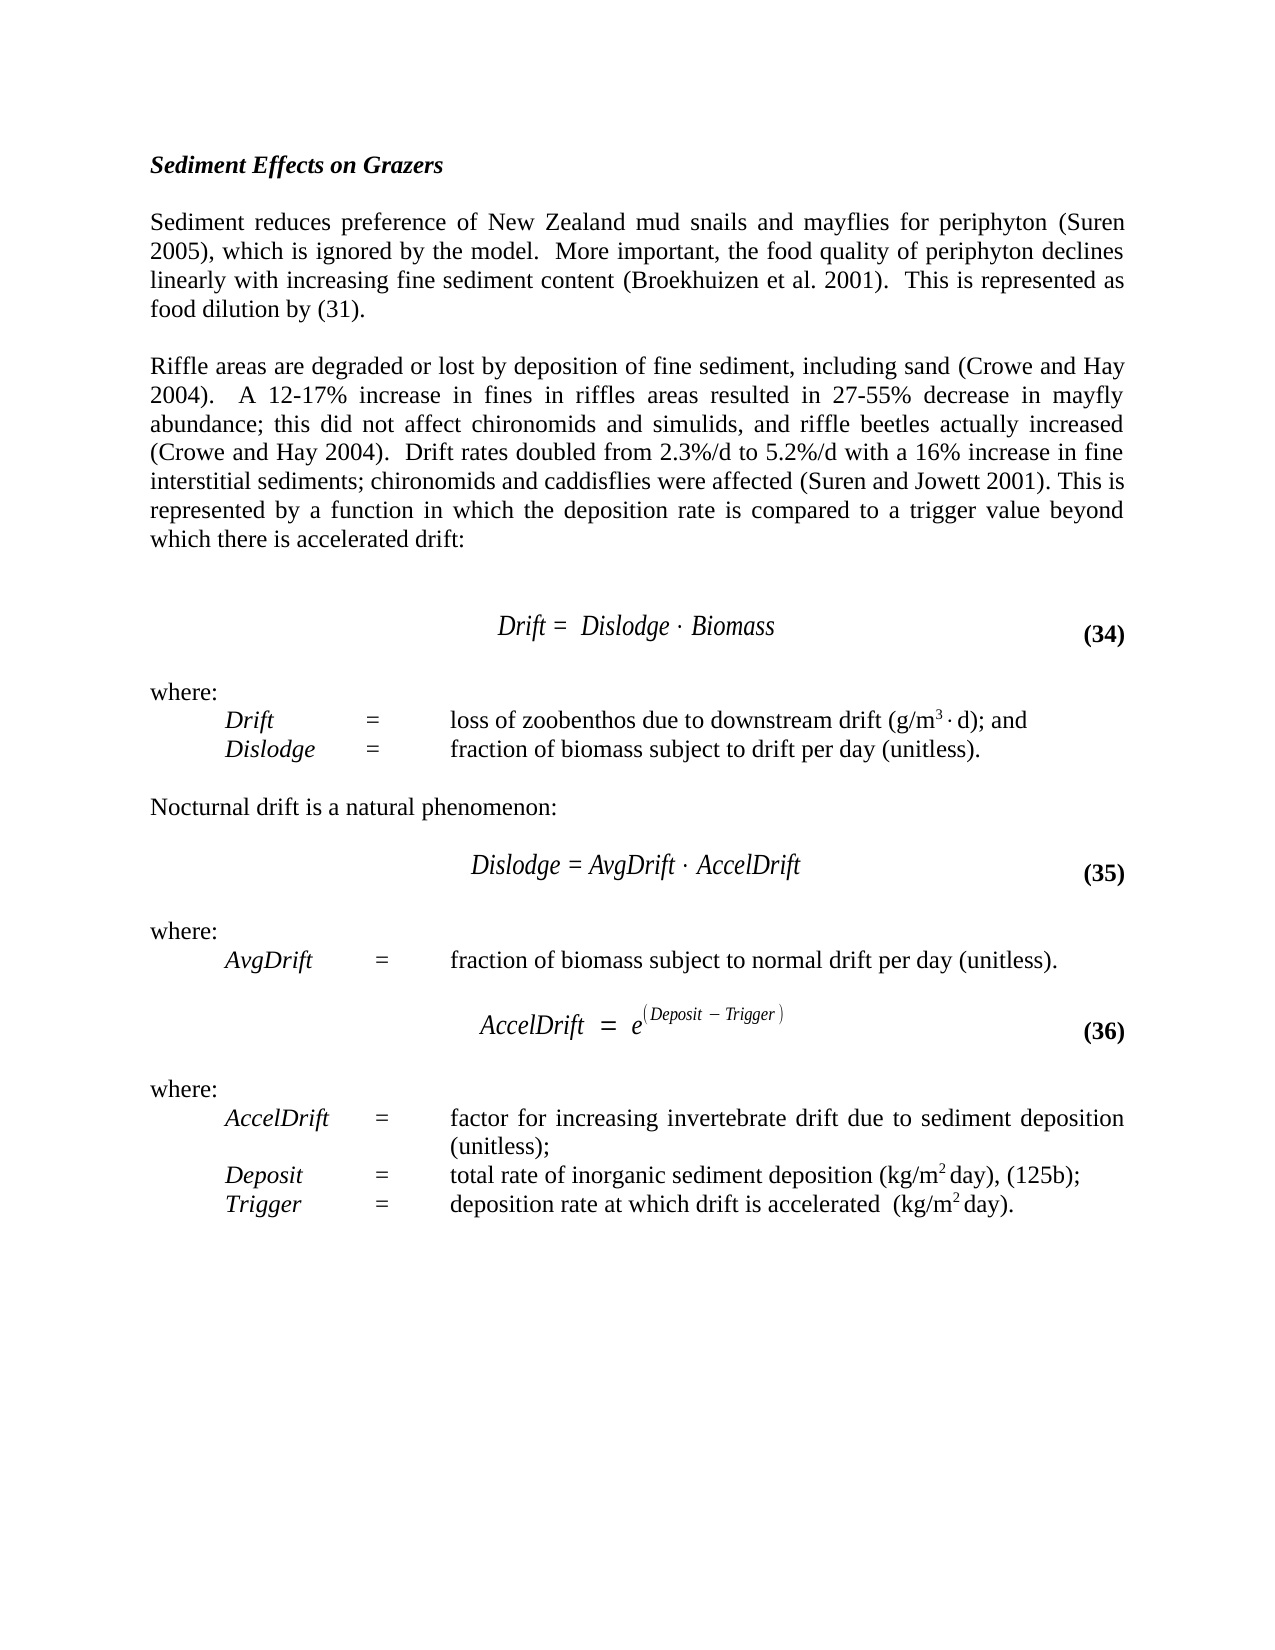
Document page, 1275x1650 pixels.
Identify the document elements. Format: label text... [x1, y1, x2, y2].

text AvgDrift = fraction of biomass subject to normal drift per day (unitless). [150, 945, 1125, 973]
text Riffle areas are degraded or lost by deposition of fine sediment, including sand (Crowe and Hay 2004). A 12-17% increase in fines in riffles areas resulted in 27-55% decrease in mayfly abundance; this did not affect chironomids and simulids, and riffle beetles actually increased (Crowe and Hay 2004). Drift rates doubled from 2.3%/d to 5.2%/d with a 16% increase in fine interstitial sediments; chironomids and caddisflies were affected (Suren and Jowett 2001). This is represented by a function in which the deposition rate is compared to a trigger value beyond which there is accelerated drift: [150, 351, 1125, 552]
text AccelDrift = factor for increasing invertebrate drift due to sediment deposition (unitless); [225, 1103, 1125, 1160]
text Nocturnal drift is a natural phenomenon: [150, 792, 1125, 821]
text Dislodge = fraction of biomass subject to drift per day (unitless). [225, 734, 1125, 763]
text where: [150, 677, 1125, 706]
text Trigger = deposition rate at which drift is accelerated (kg/m2 day). [225, 1189, 1125, 1218]
text where: [150, 1074, 1125, 1103]
text where: [150, 916, 1125, 945]
text Sediment Effects on Grazers [150, 150, 1125, 179]
text Drift = loss of zoobenthos due to downstream drift (g/m3d); and [225, 706, 1125, 734]
text Deposit = total rate of inorganic sediment deposition (kg/m2 day), (125b); [225, 1160, 1125, 1189]
